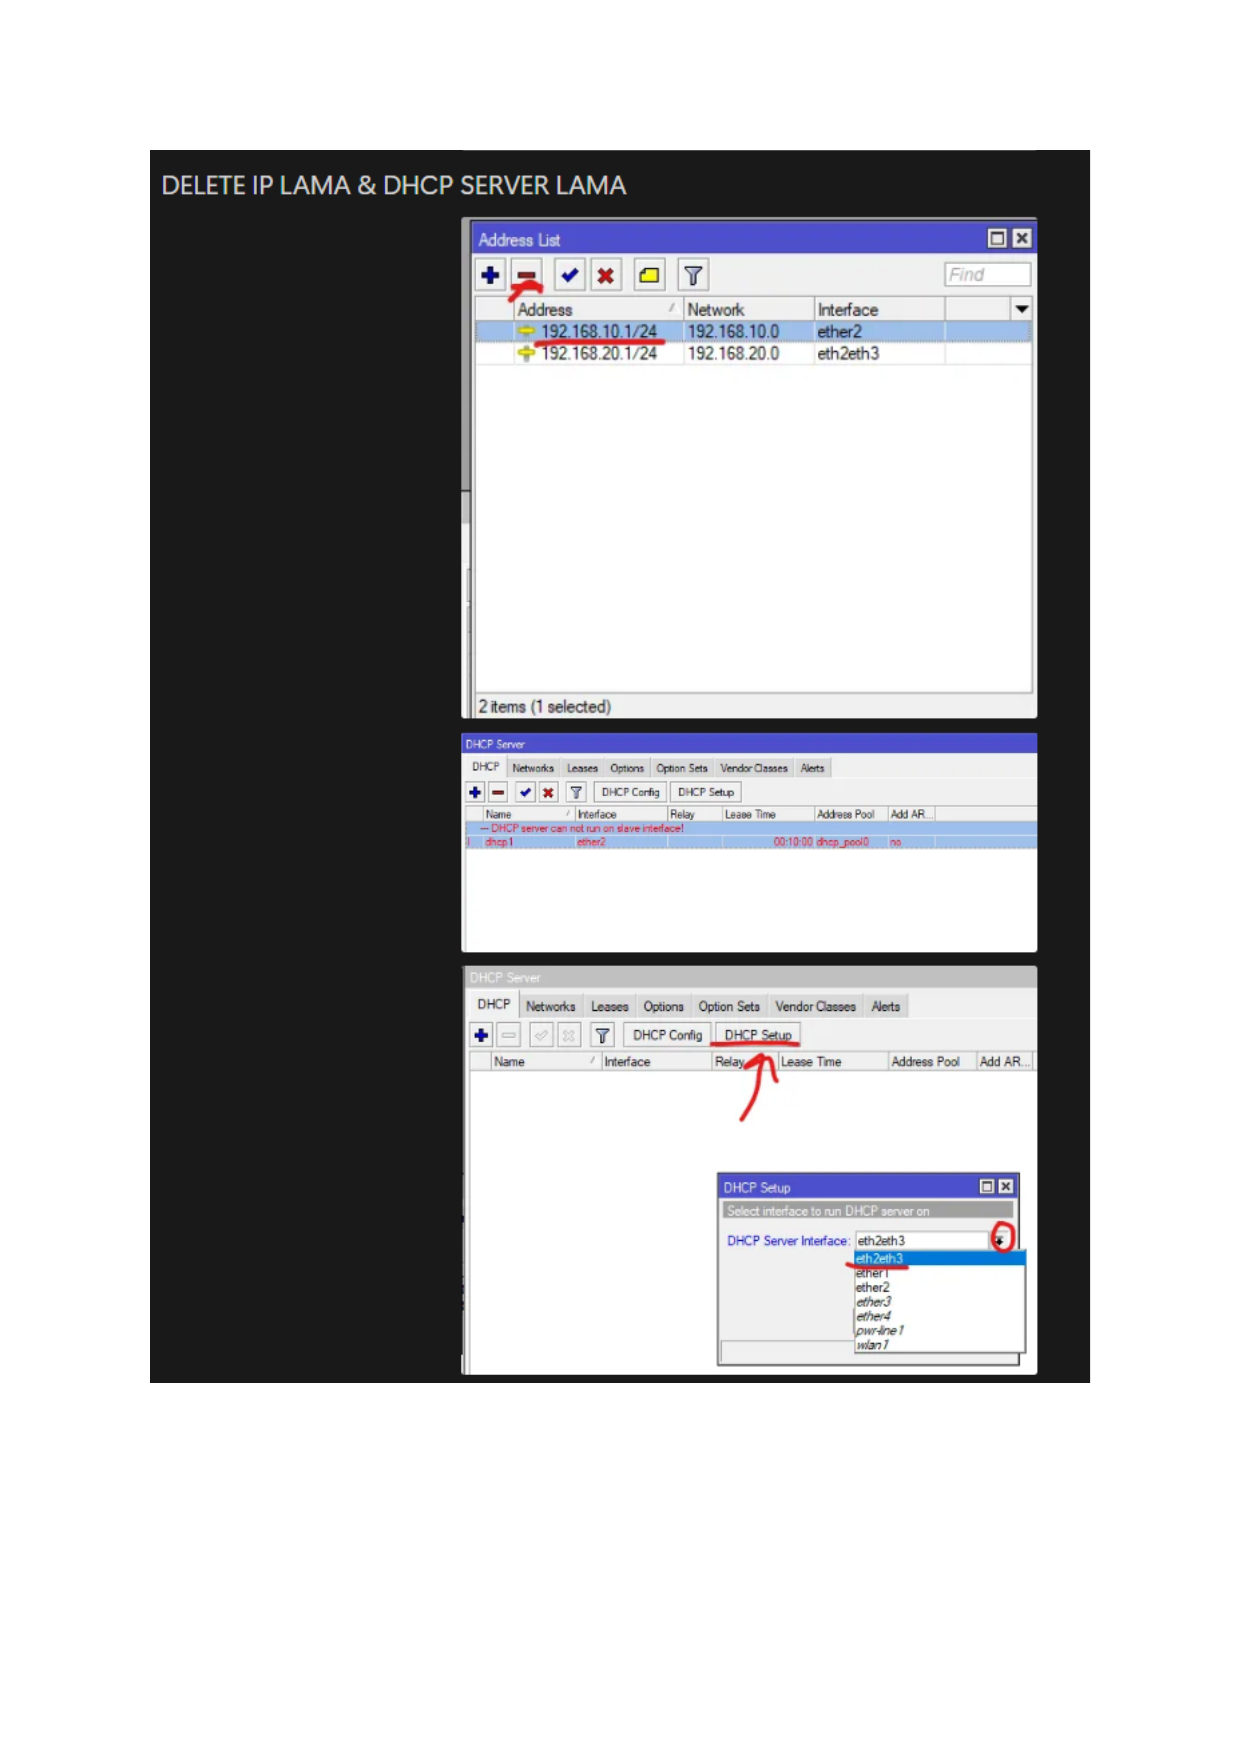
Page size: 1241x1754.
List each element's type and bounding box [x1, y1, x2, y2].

picture [150, 150, 1091, 1383]
